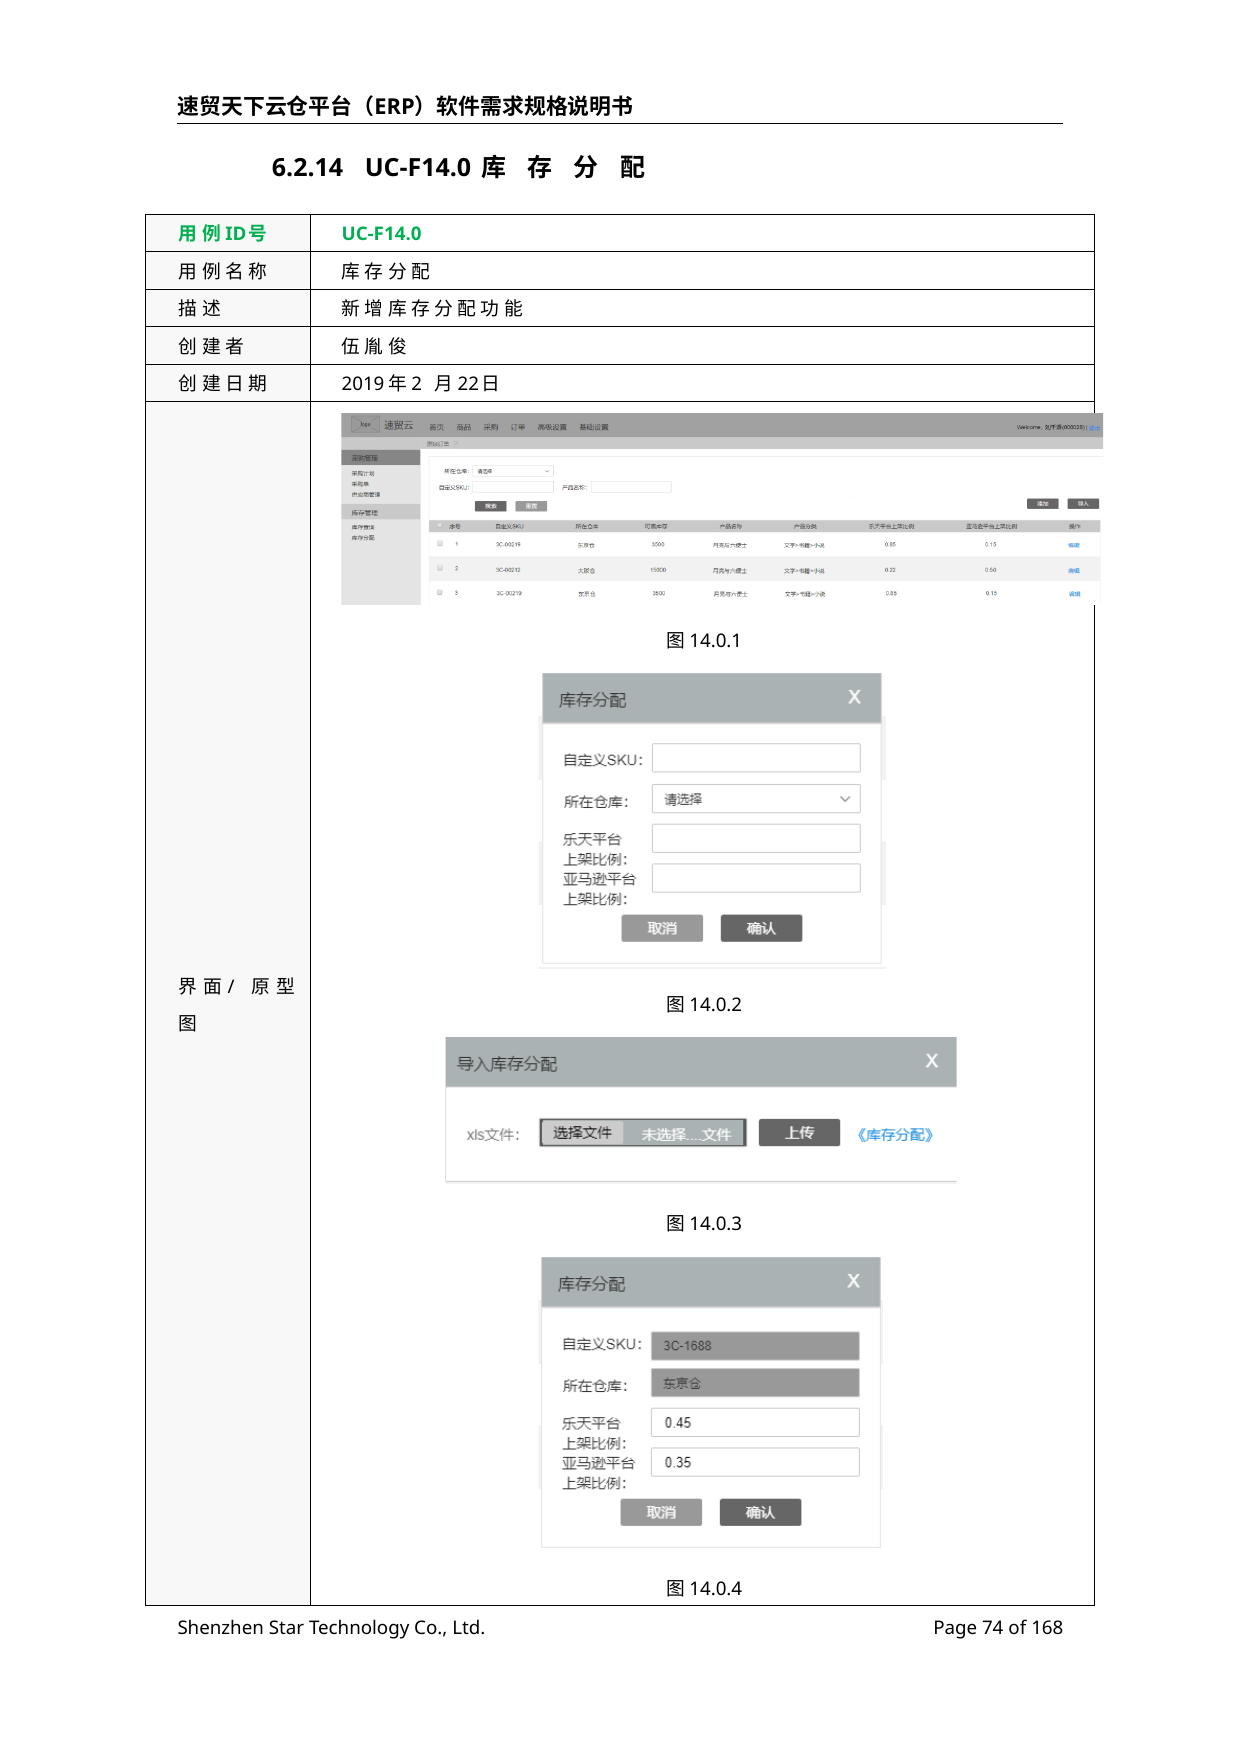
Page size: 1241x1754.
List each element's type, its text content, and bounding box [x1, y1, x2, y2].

picture [538, 1253, 883, 1551]
table_cell 新增库存分配功能 [311, 290, 1094, 326]
picture [341, 413, 1104, 605]
table_cell 库存分配 [311, 252, 1094, 288]
table_cell 创建者 [146, 327, 310, 363]
subtitle UC-F14.0 库存分配 [267, 148, 1061, 184]
table_cell 界面/原型图 [146, 402, 310, 1605]
table_cell 伍胤俊 [311, 327, 1094, 363]
table_header 用例ID号 [146, 215, 310, 251]
table_cell 用例名称 [146, 252, 310, 288]
table_cell 图14.0.1 图14.0.2 图14.0.3 图14.0.4 [311, 402, 1094, 1605]
table_header UC-F14.0 [311, 215, 1094, 251]
picture [538, 669, 887, 969]
picture [445, 1037, 957, 1184]
table_cell 2019年2月22日 [311, 365, 1094, 401]
table_cell 创建日期 [146, 365, 310, 401]
table_cell 描述 [146, 290, 310, 326]
